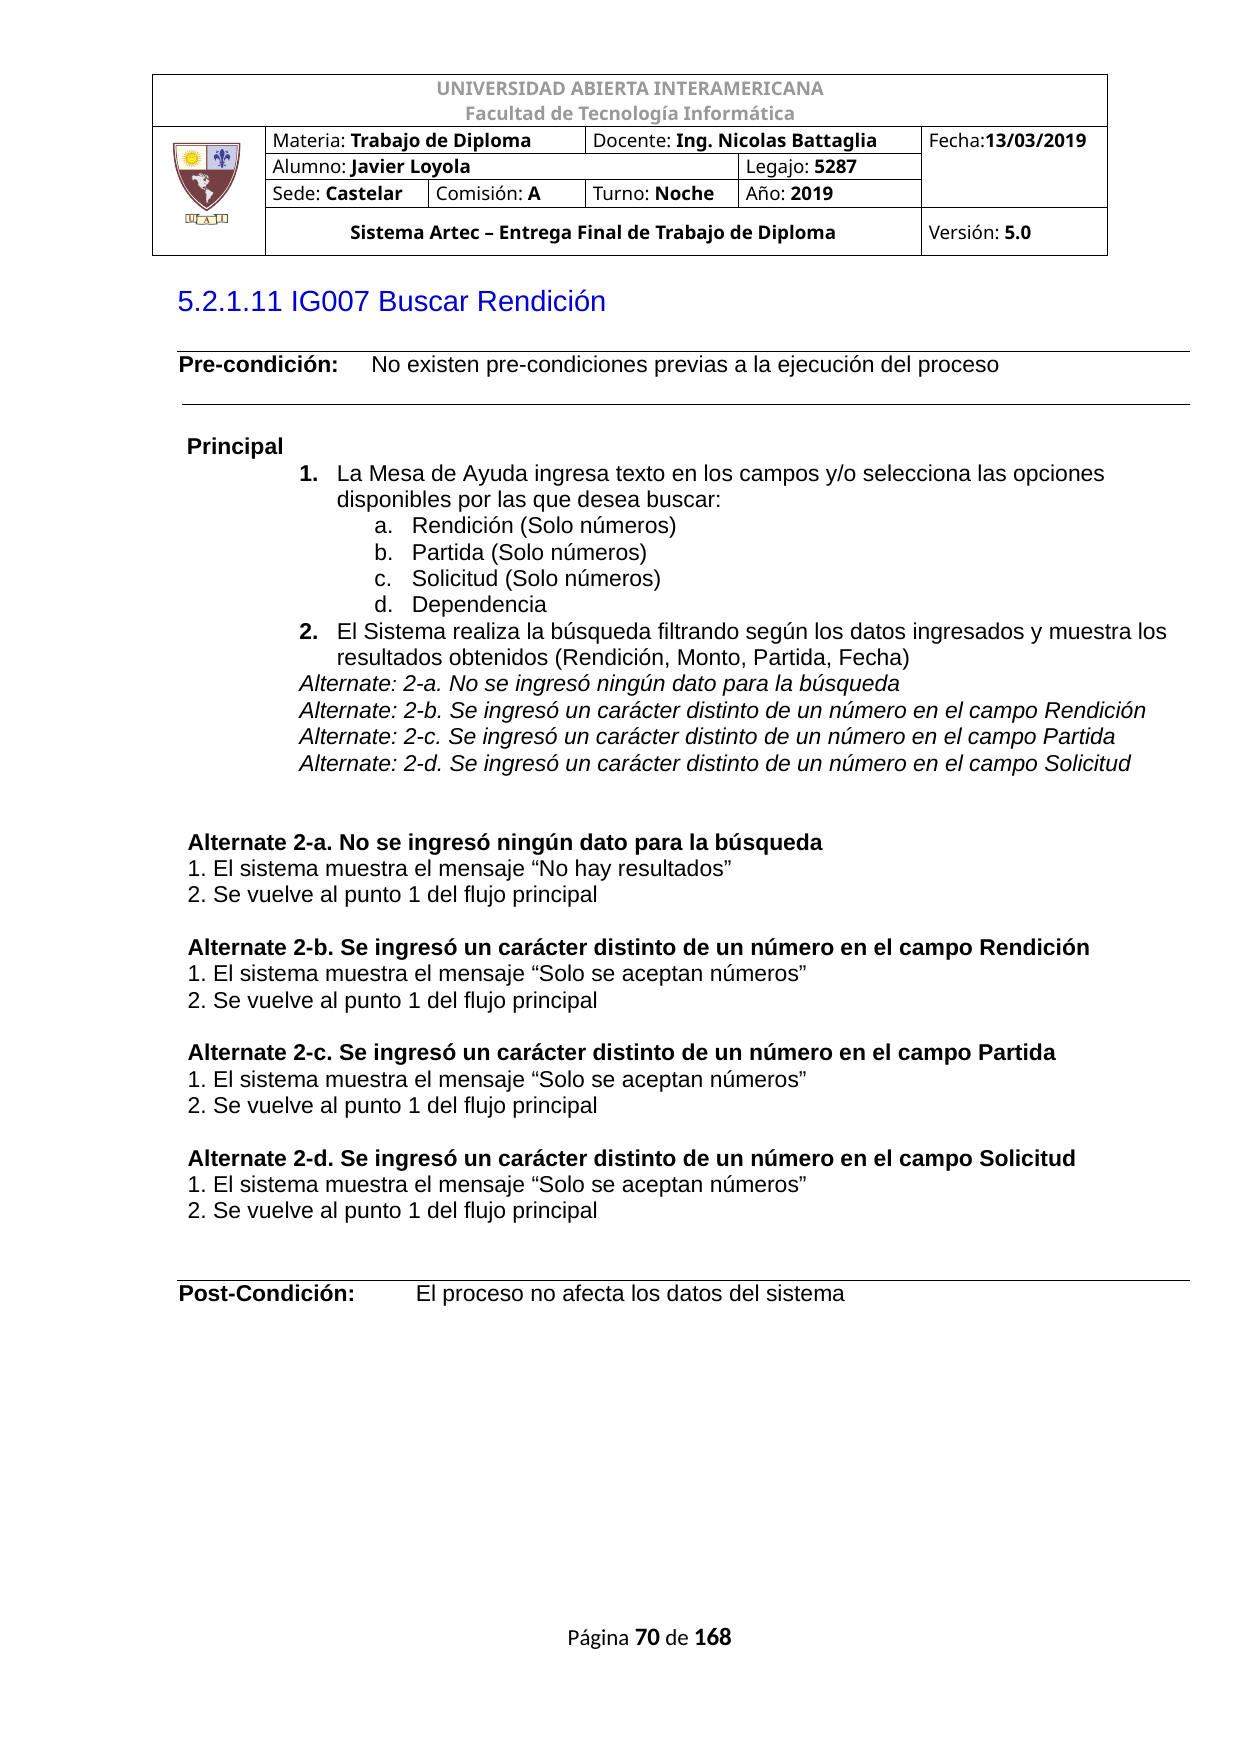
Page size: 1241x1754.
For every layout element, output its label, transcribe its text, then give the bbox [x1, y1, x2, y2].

subtitle 5.2.1.11 IG007 Buscar Rendición [177, 284, 1122, 318]
table_header [177, 352, 1190, 1280]
picture [157, 136, 257, 228]
table_header [177, 1281, 1190, 1411]
